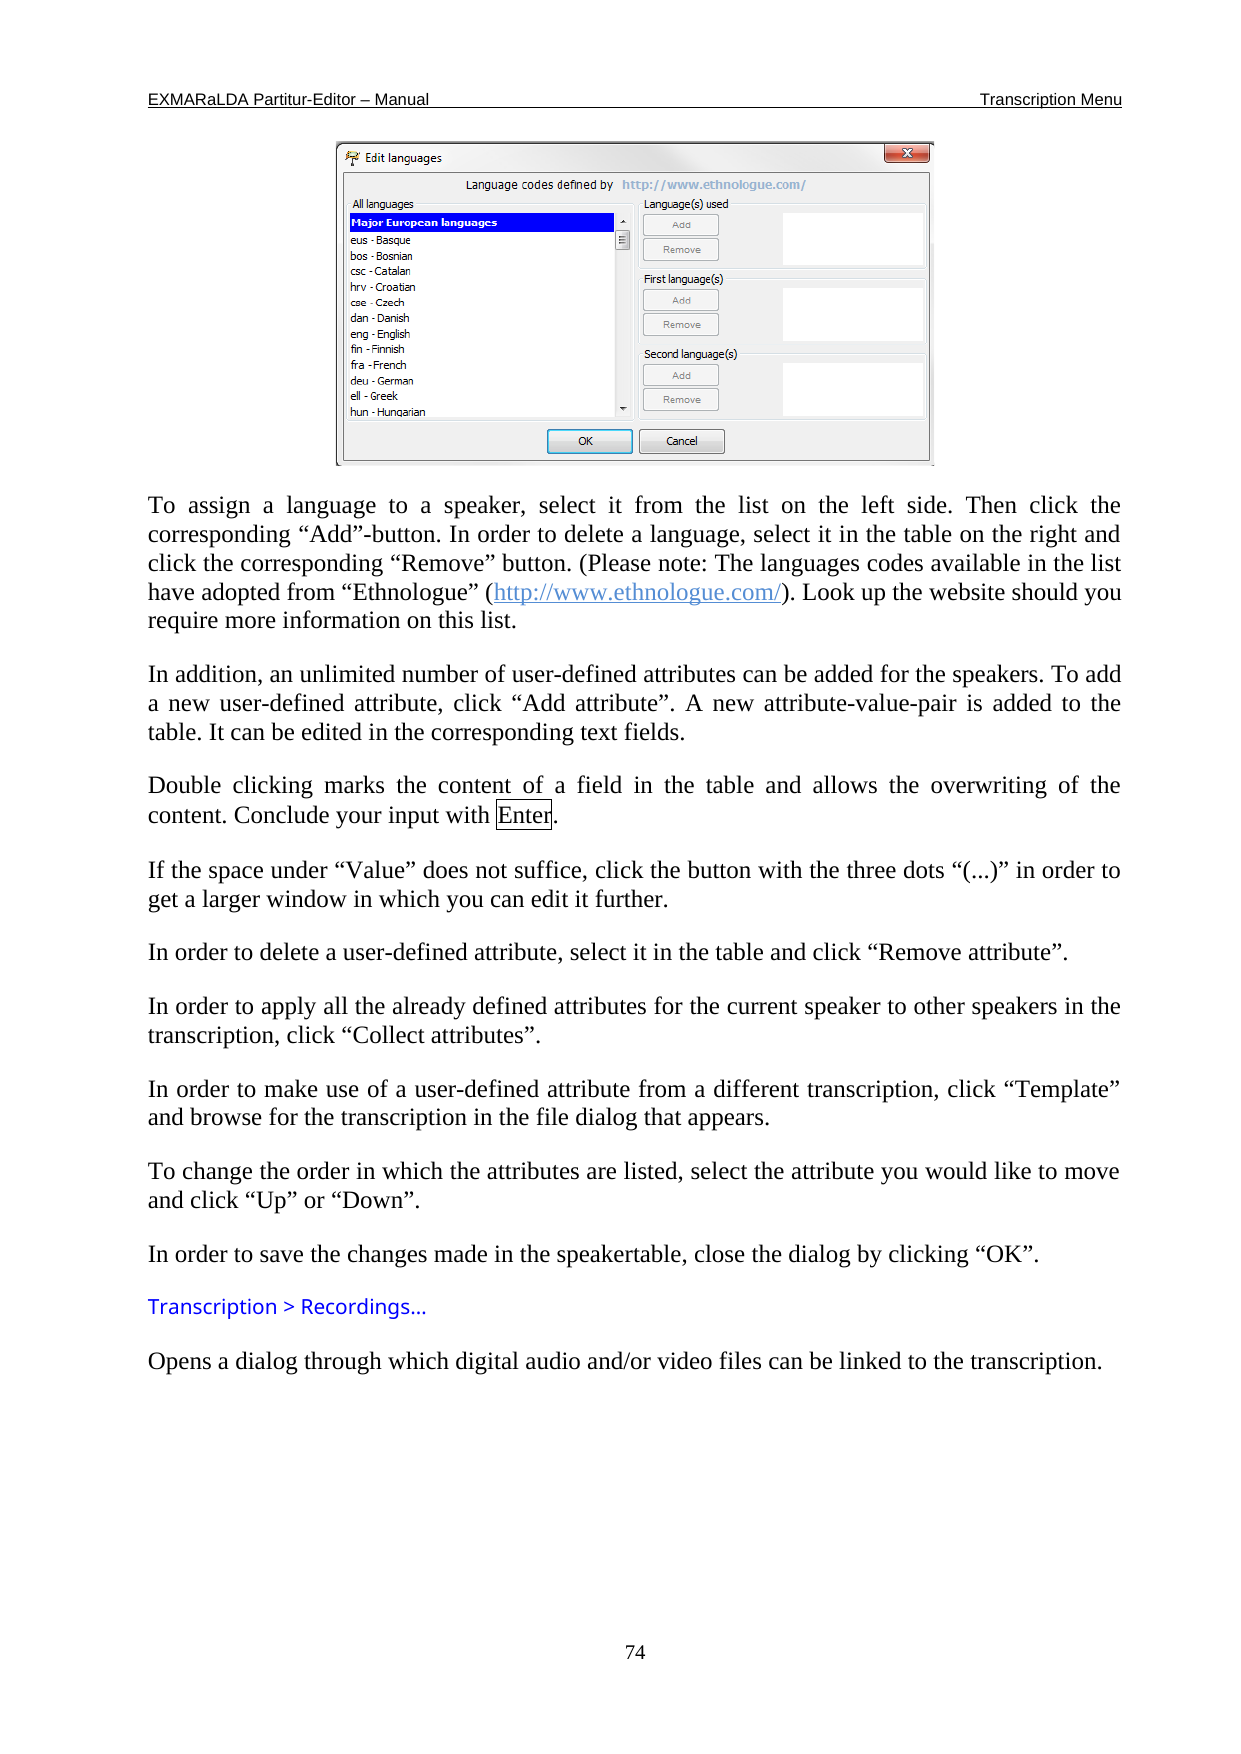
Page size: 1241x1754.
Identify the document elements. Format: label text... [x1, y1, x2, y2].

picture [335, 141, 935, 466]
text In addition, an unlimited number of user-defined attributes can be added for the speakers. To add a new user-defined attribute, click “Add attribute”. A new attribute-value-pair is added to the table. It can be edited in the corresponding text fields. [148, 659, 1122, 745]
text Opens a dialog through which digital audio and/or video files can be linked to the transcription. [148, 1346, 1122, 1374]
text In order to delete a user-defined attribute, select it in the table and click “Remove attribute”. [148, 937, 1122, 966]
text In order to save the changes made in the speakertable, close the dialog by clicking “OK”. [148, 1239, 1122, 1267]
text To change the order in which the attributes are listed, select the attribute you would like to move and click “Up” or “Down”. [148, 1156, 1122, 1214]
text If the space under “Value” does not suffice, click the button with the three dots “(...)” in order to get a larger window in which you can edit it further. [148, 855, 1122, 912]
subtitle Transcription > Recordings… [148, 1292, 1122, 1321]
text To assign a language to a speaker, select it from the list on the left side. Then click the corresponding “Add”-button. In order to delete a language, select it in the table on the right and click the corresponding “Remove” button. (Please note: The languages codes available in the list have adopted from “Ethnologue” (http://www.ethnologue.com/). Look up the website should you require more information on this list. [148, 490, 1122, 634]
text Double clicking marks the content of a field in the table and allows the overwriting of the content. Conclude your input with Enter. [148, 770, 1122, 830]
text In order to make use of a user-defined attribute from a different transcription, click “Template” and browse for the transcription in the file dialog that appears. [148, 1074, 1122, 1131]
text In order to apply all the already defined attributes for the current speaker to other speakers in the transcription, click “Collect attributes”. [148, 991, 1122, 1049]
